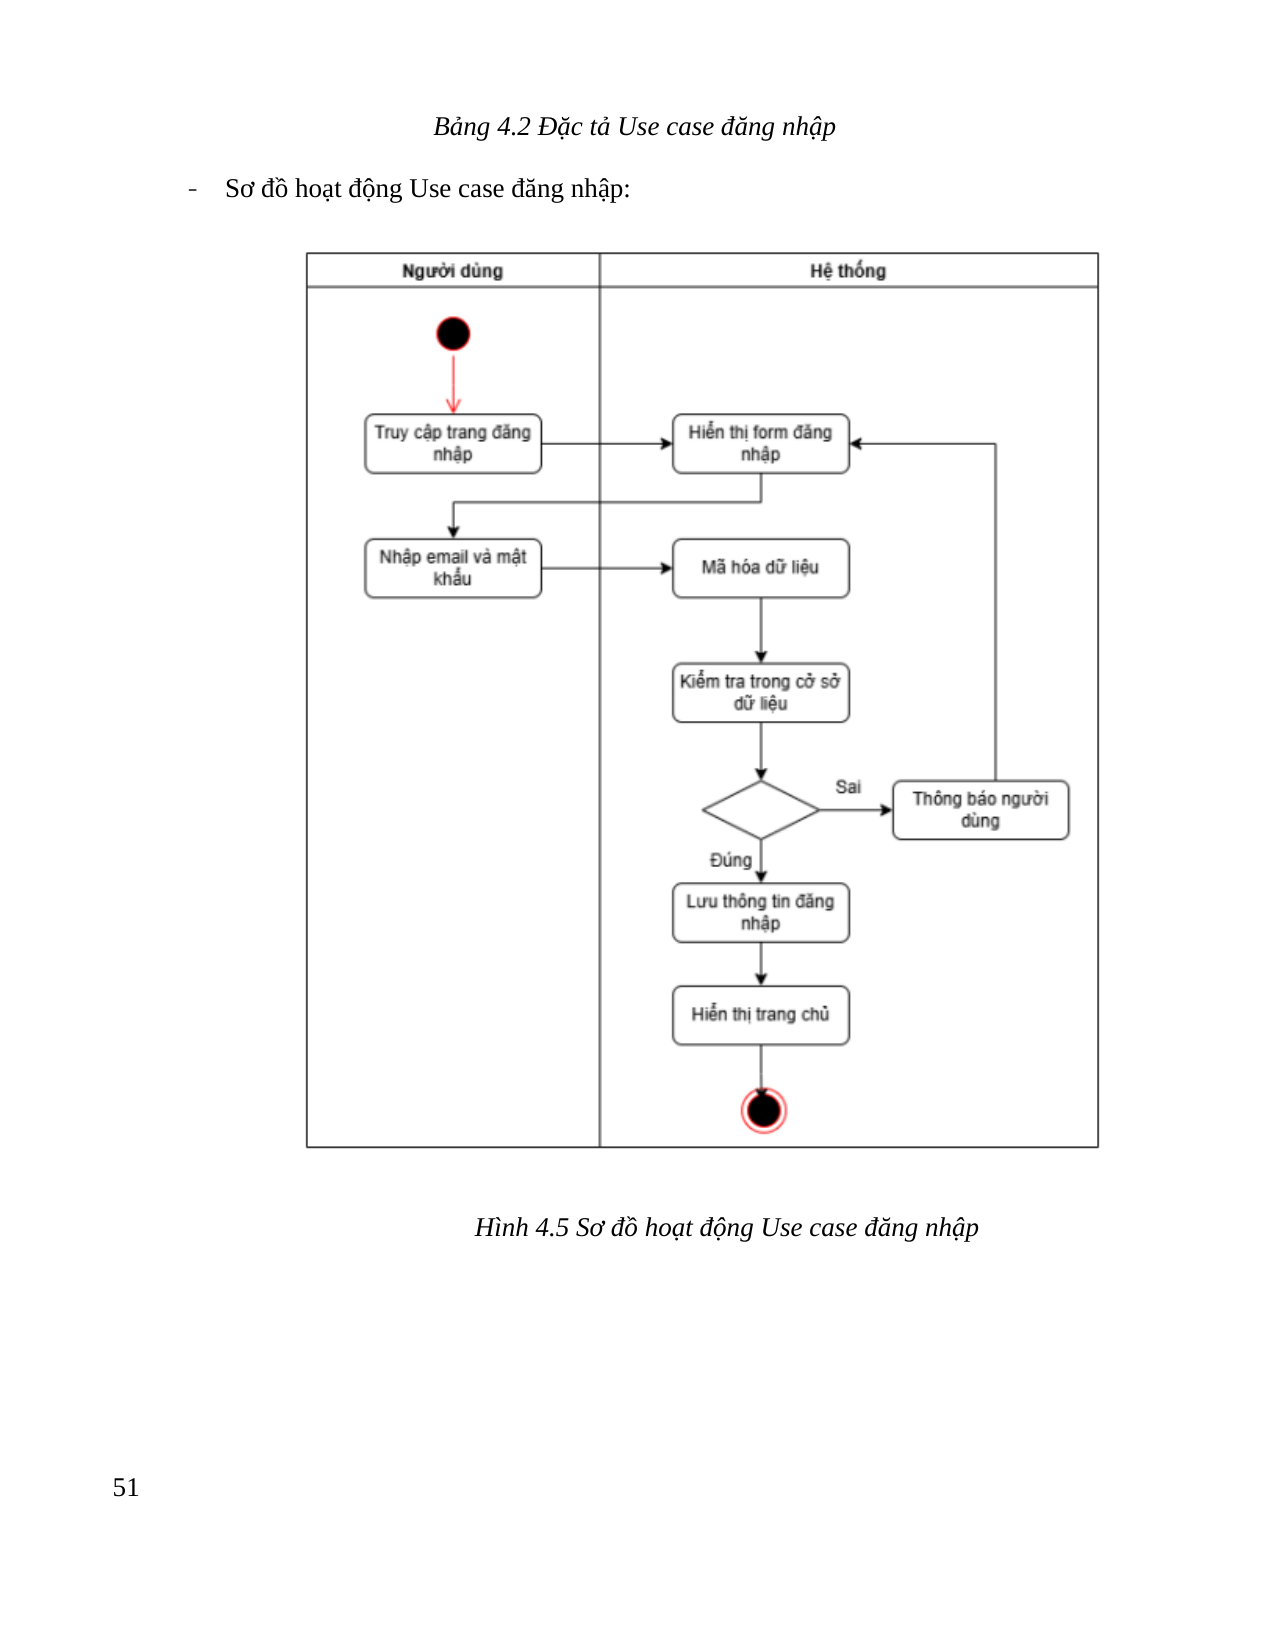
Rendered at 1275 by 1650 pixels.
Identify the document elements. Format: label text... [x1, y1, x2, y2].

text Bảng 4.2 Đặc tả Use case đăng nhập [112, 110, 1157, 142]
list Sơ đồ hoạt động Use case đăng nhập: [187, 169, 1162, 205]
picture [297, 248, 1107, 1153]
